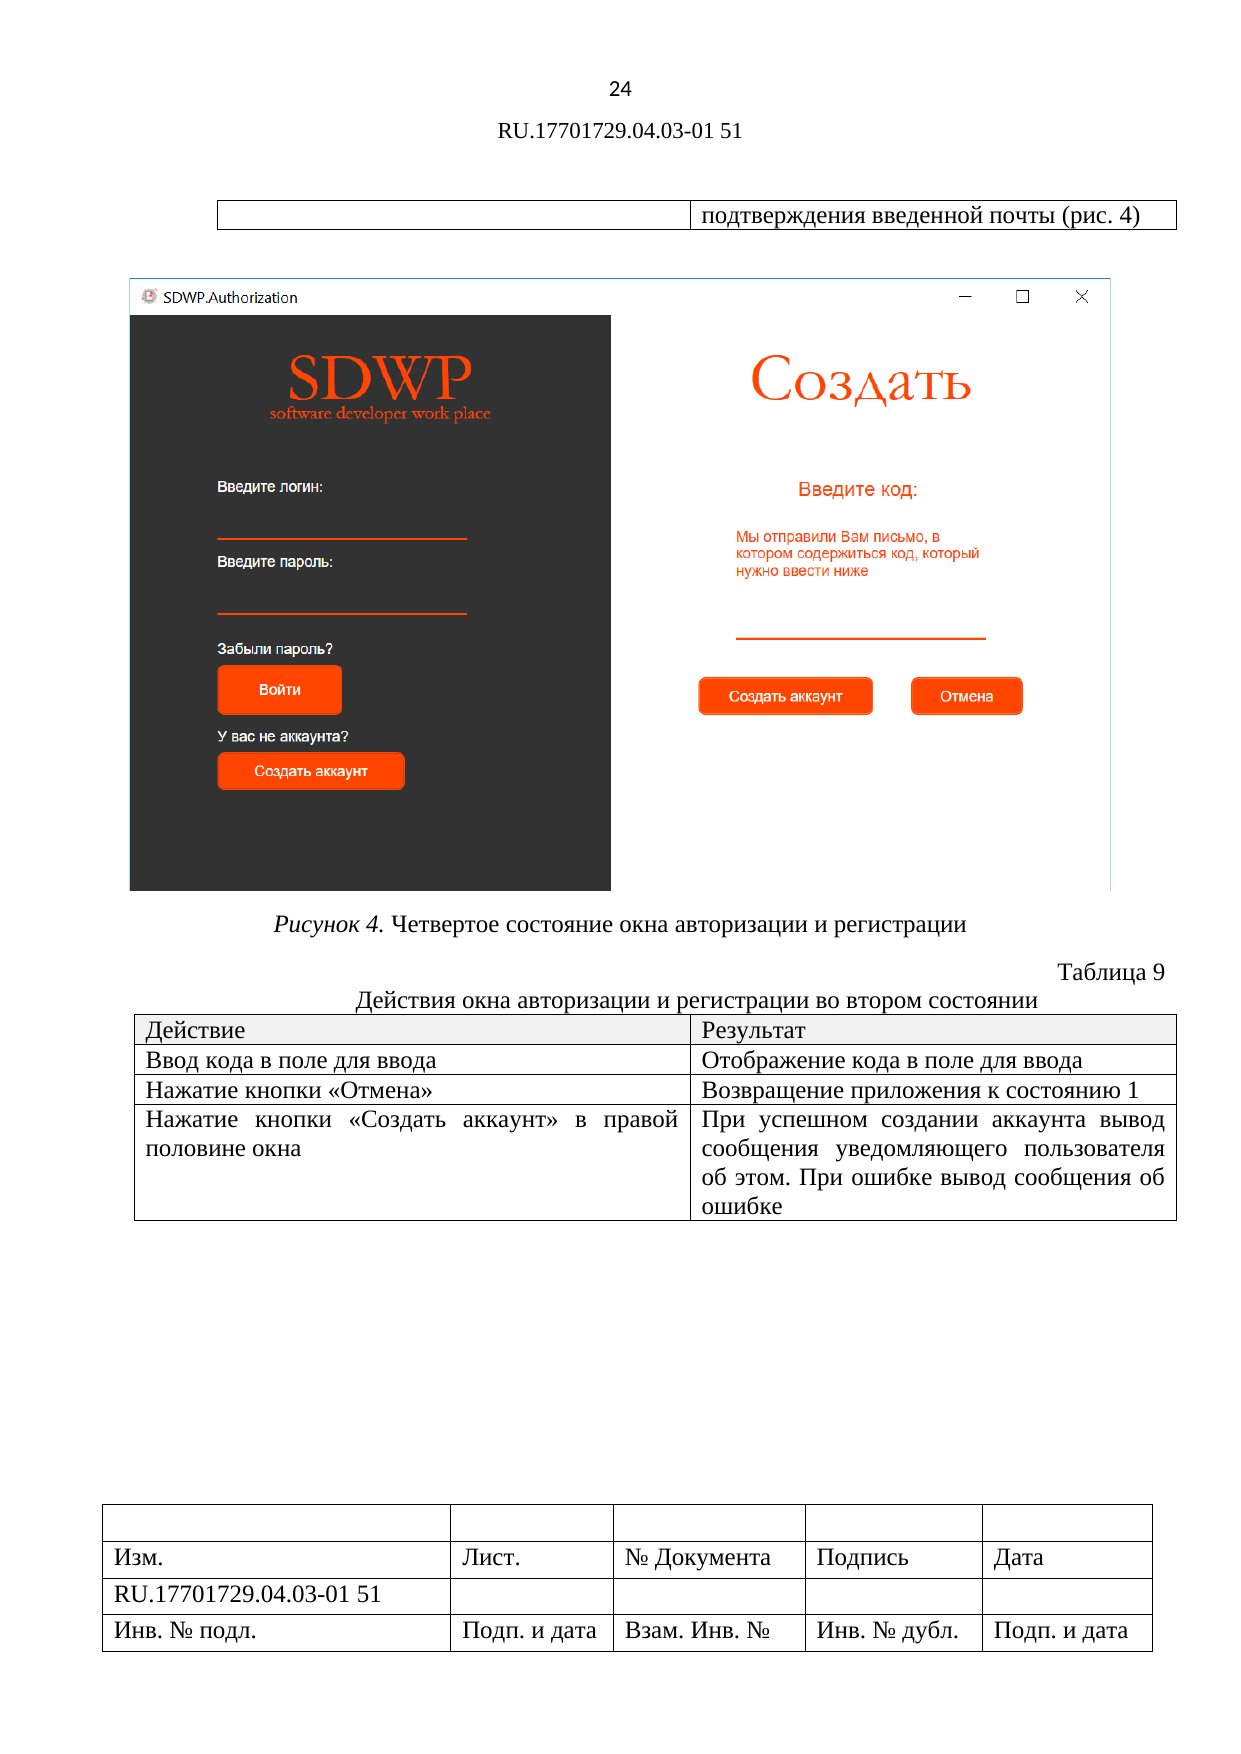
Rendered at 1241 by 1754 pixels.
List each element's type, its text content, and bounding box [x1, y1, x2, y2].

table_cell Отображение кода в поле для ввода [691, 1045, 1176, 1074]
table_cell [691, 201, 1176, 229]
table_cell Нажатие кнопки «Создать аккаунт» в правой половине окна [135, 1105, 690, 1219]
list Таблица 9 [228, 957, 1165, 985]
table_cell Нажатие кнопки «Отмена» [135, 1075, 690, 1103]
table_cell Ввод кода в поле для ввода [135, 1045, 690, 1074]
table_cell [218, 201, 690, 229]
table_cell При успешном создании аккаунта вывод сообщения уведомляющего пользователя об этом. При ошибке вывод сообщения об ошибке [691, 1105, 1176, 1219]
picture [129, 278, 1111, 891]
table_header Действие [135, 1015, 690, 1044]
list Действия окна авторизации и регистрации во втором состоянии [228, 985, 1165, 1014]
text Рисунок 4. Четвертое состояние окна авторизации и регистрации [75, 909, 1165, 938]
table_header Результат [691, 1015, 1176, 1044]
table_cell Возвращение приложения к состоянию 1 [691, 1075, 1176, 1103]
